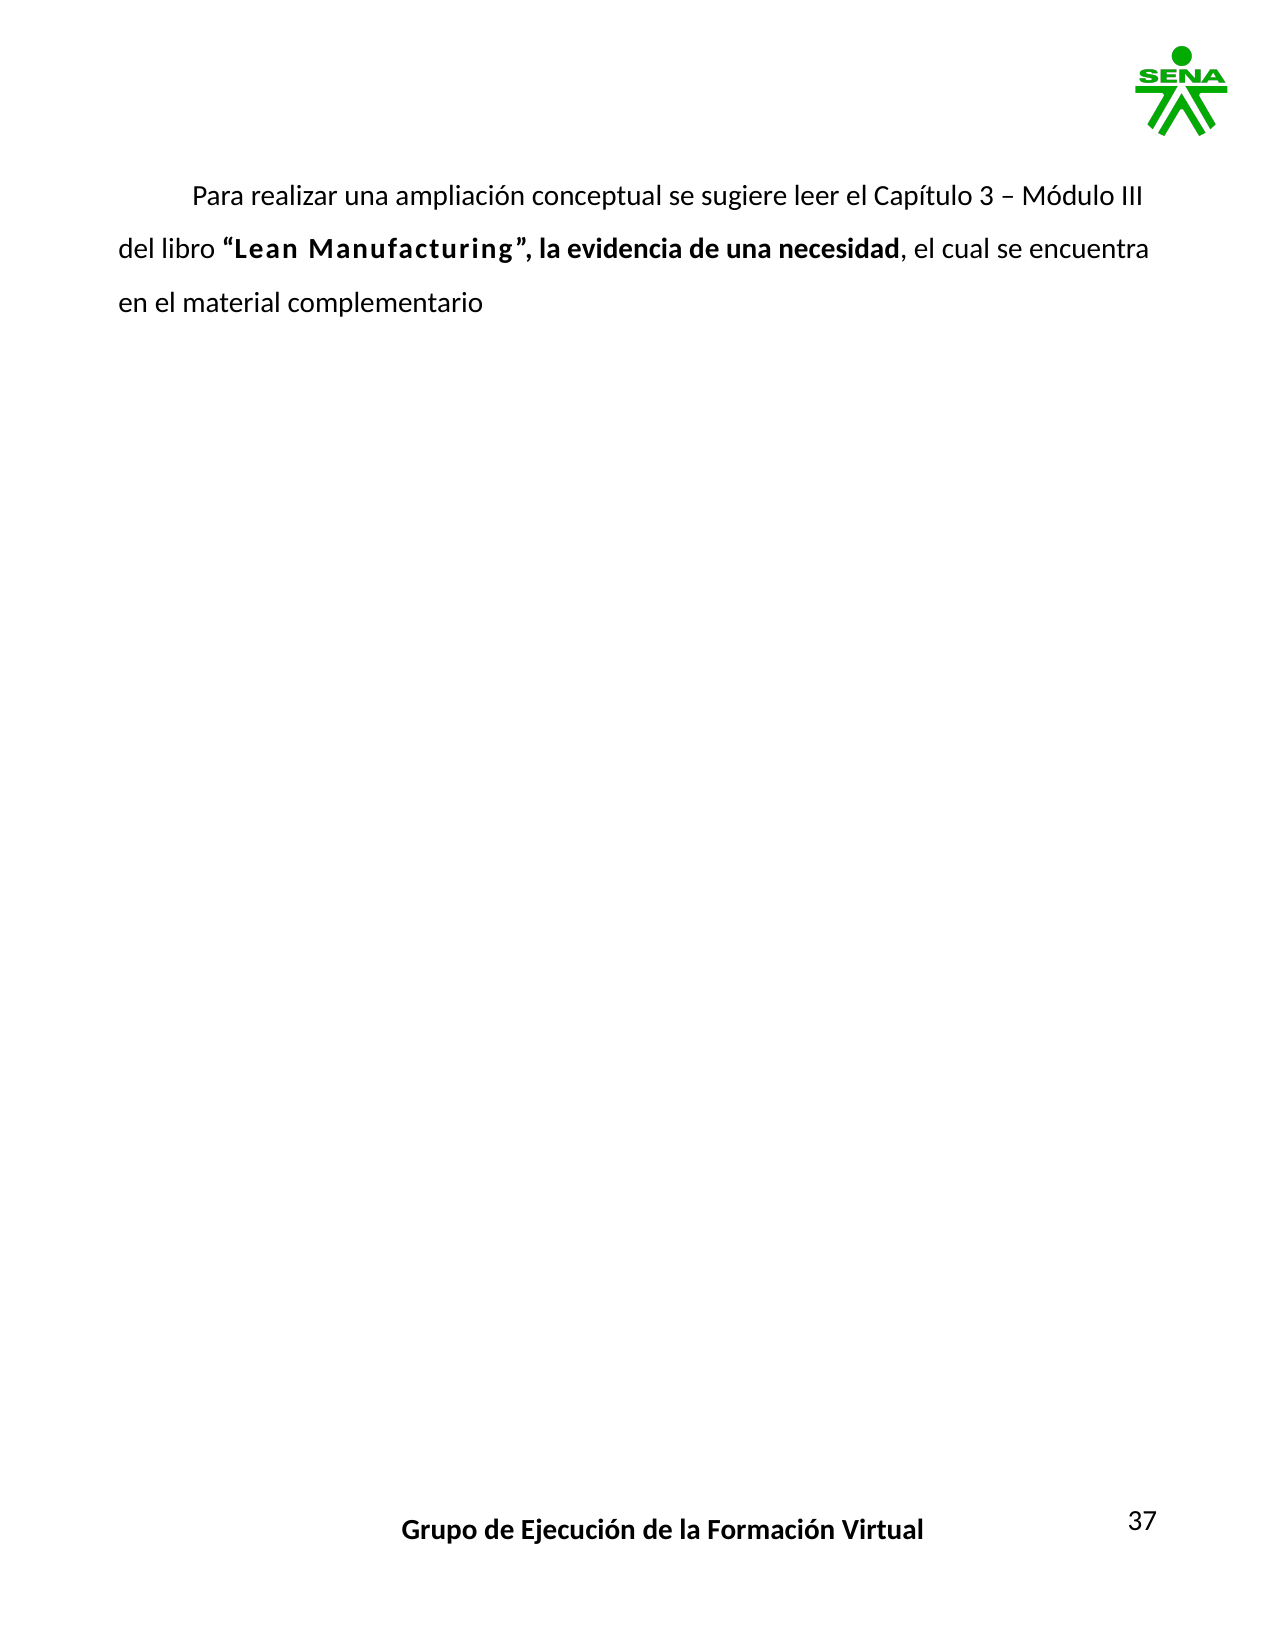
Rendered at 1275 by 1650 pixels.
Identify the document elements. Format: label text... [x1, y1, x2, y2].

picture [1135, 46, 1228, 136]
text Para realizar una ampliación conceptual se sugiere leer el Capítulo 3 – Módulo III del libro “Lean Manufacturing”, la evidencia de una necesidad, el cual se encuentra en el material complementario [118, 177, 1157, 320]
